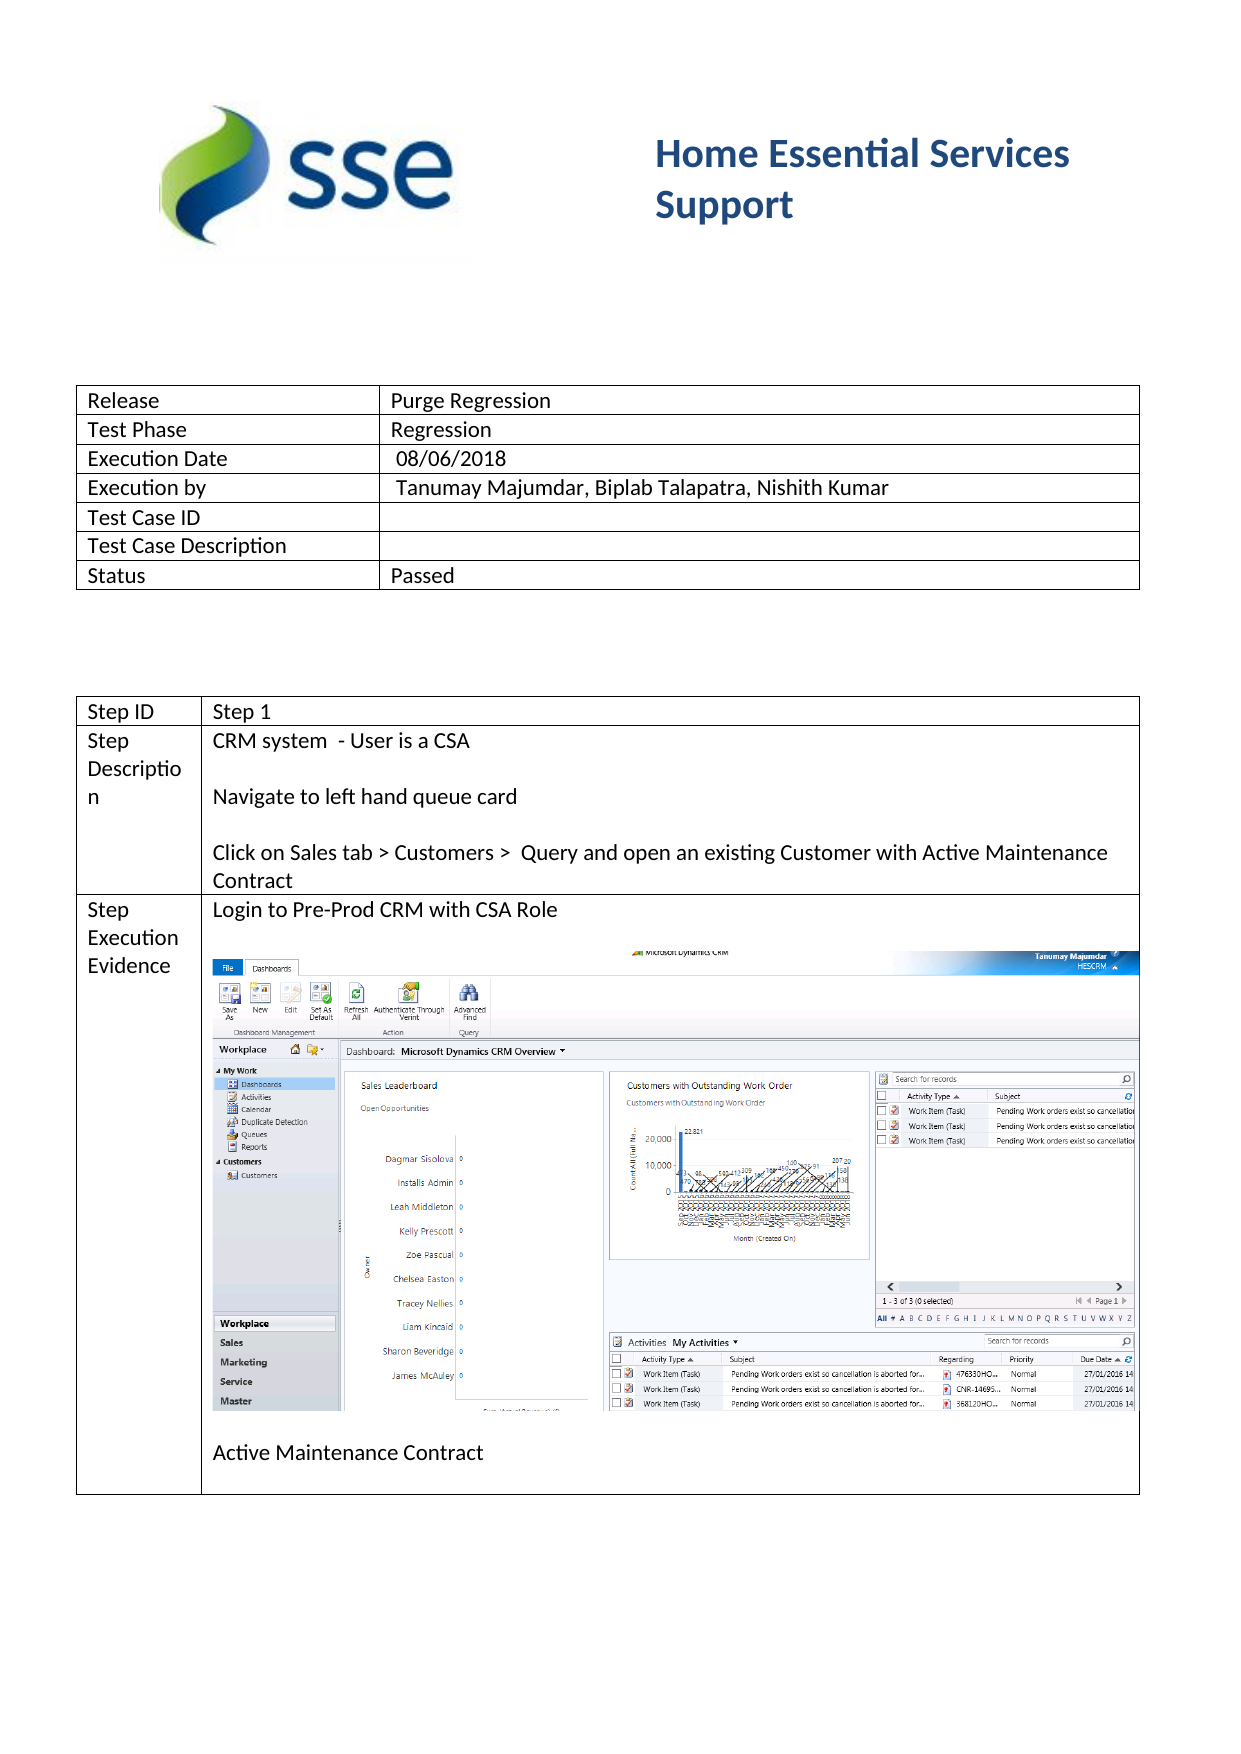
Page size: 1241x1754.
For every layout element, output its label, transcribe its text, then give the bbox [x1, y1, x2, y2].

table_cell Step Execution Evidence [77, 895, 201, 1494]
table_header Step 1 [202, 697, 1139, 725]
table_header Purge Regression [380, 386, 1139, 414]
table_cell Regression [380, 415, 1139, 443]
table_cell Login to Pre-Prod CRM with CSA Role Active Maintenance Contract [202, 895, 1139, 1494]
table_cell Status [77, 561, 379, 589]
table_cell Passed [380, 561, 1139, 589]
table_header Step ID [77, 697, 201, 725]
table_cell Test Case Description [77, 532, 379, 560]
table_cell [380, 503, 1139, 531]
table_cell Execution by [77, 474, 379, 502]
picture [212, 951, 1140, 1411]
table_cell Execution Date [77, 445, 379, 472]
table_cell [380, 532, 1139, 560]
table_header Release [77, 386, 379, 414]
picture [159, 101, 472, 258]
table_cell 08/06/2018 [380, 445, 1139, 472]
table_cell Step Description [77, 726, 201, 894]
table_cell Test Case ID [77, 503, 379, 531]
table_cell Test Phase [77, 415, 379, 443]
table_cell Tanumay Majumdar, Biplab Talapatra, Nishith Kumar [380, 474, 1139, 502]
table_cell CRM system - User is a CSA Navigate to left hand queue card Click on Sales tab > Customers > Query and open an existing Customer with Active Maintenance Contract [202, 726, 1139, 894]
